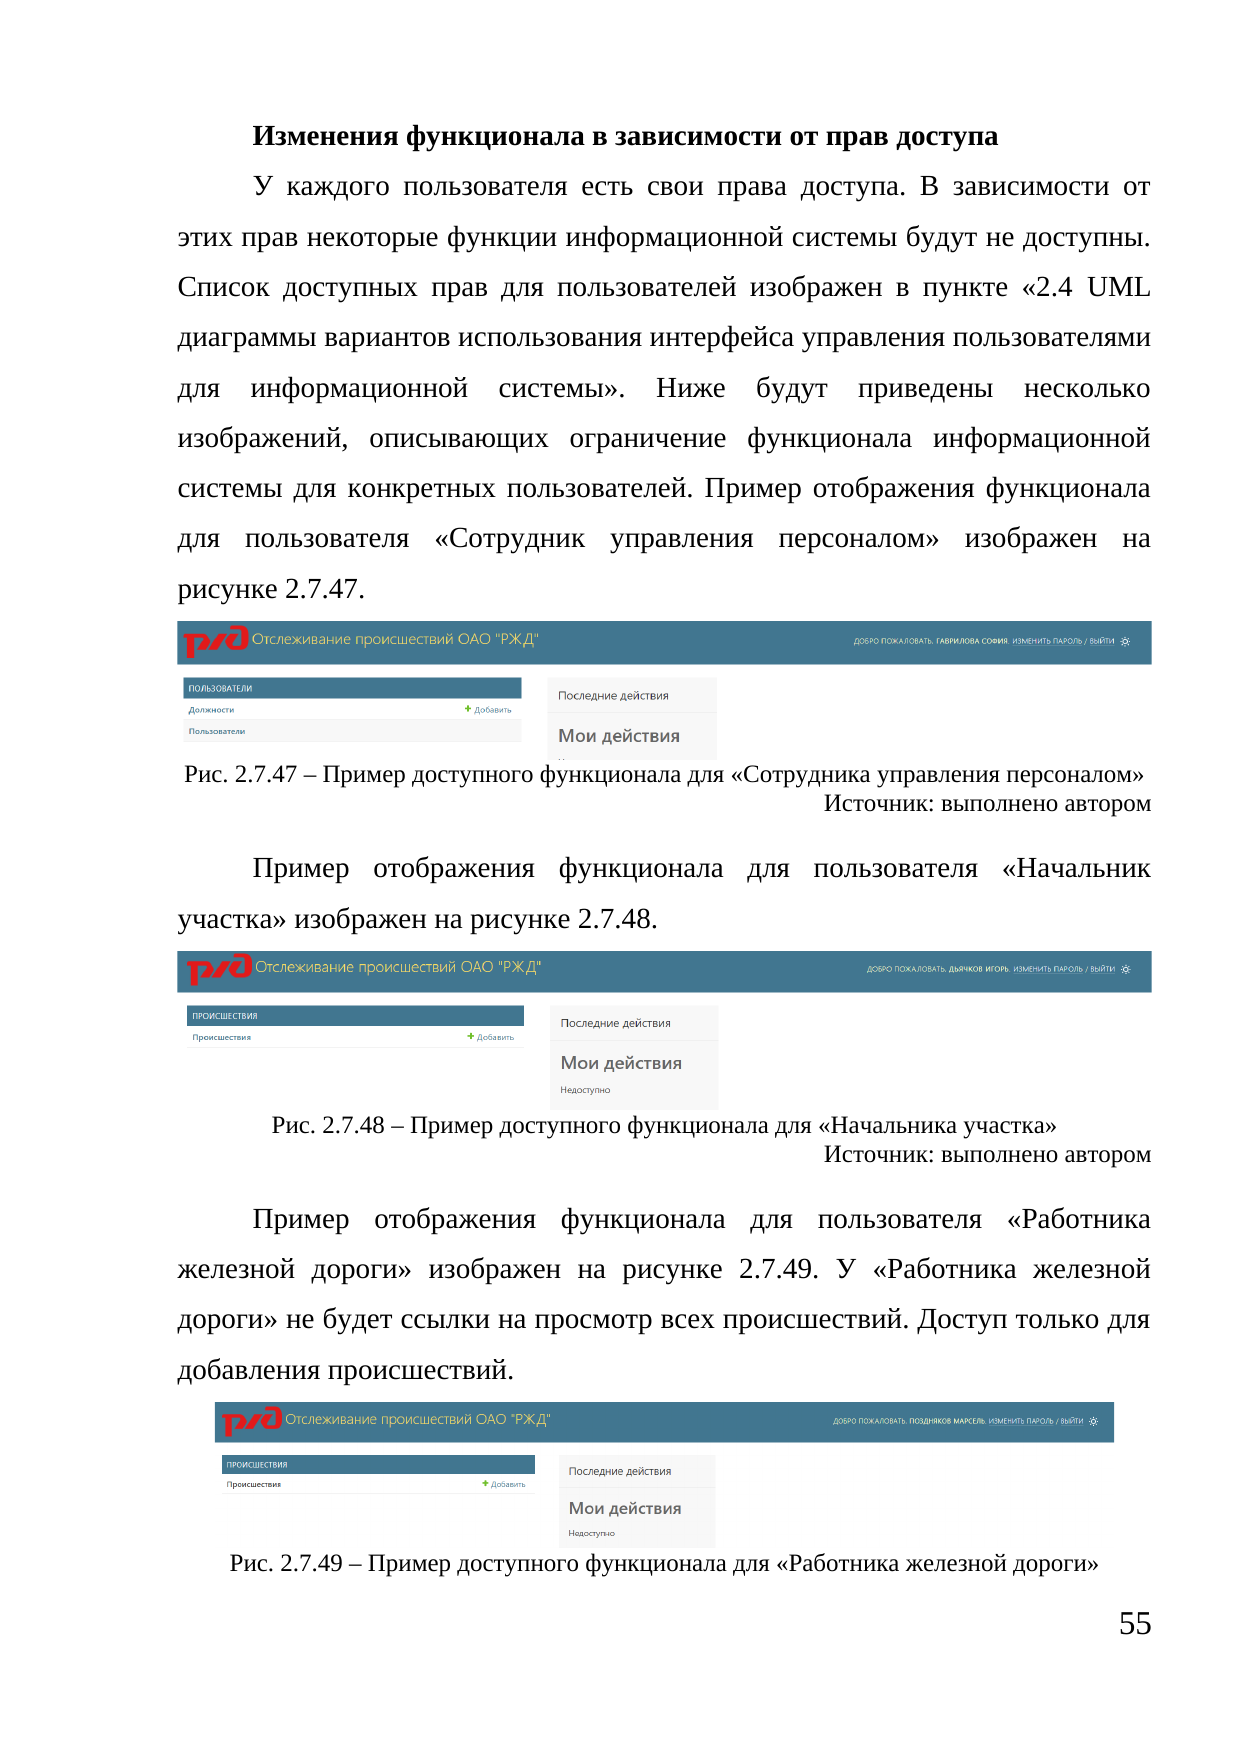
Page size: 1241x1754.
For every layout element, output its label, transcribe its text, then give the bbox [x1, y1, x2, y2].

picture [177, 621, 1152, 760]
text Рис. 2.7.47 – Пример доступного функционала для «Сотрудника управления персоналом» [177, 760, 1152, 788]
picture [214, 1402, 1115, 1548]
text Пример отображения функционала для пользователя «Начальник участка» изображен на рисунке 2.7.48. [177, 851, 1152, 934]
text У каждого пользователя есть свои права доступа. В зависимости от этих прав некоторые функции информационной системы будут не доступны. Список доступных прав для пользователей изображен в пункте «2.4 UML диаграммы вариантов использования интерфейса управления пользователями для информационной системы». Ниже будут приведены несколько изображений, описывающих ограничение функционала информационной системы для конкретных пользователей. Пример отображения функционала для пользователя «Сотрудник управления персоналом» изображен на рисунке 2.7.47. [177, 168, 1152, 604]
picture [177, 951, 1152, 1110]
text Рис. 2.7.48 – Пример доступного функционала для «Начальника участка» [177, 1110, 1152, 1139]
text Пример отображения функционала для пользователя «Работника железной дороги» изображен на рисунке 2.7.49. У «Работника железной дороги» не будет ссылки на просмотр всех происшествий. Доступ только для добавления происшествий. [177, 1201, 1152, 1385]
text Рис. 2.7.49 – Пример доступного функционала для «Работника железной дороги» [177, 1548, 1152, 1577]
text Источник: выполнено автором [177, 1139, 1152, 1167]
text Изменения функционала в зависимости от прав доступа [177, 118, 1152, 152]
text Источник: выполнено автором [177, 788, 1152, 817]
